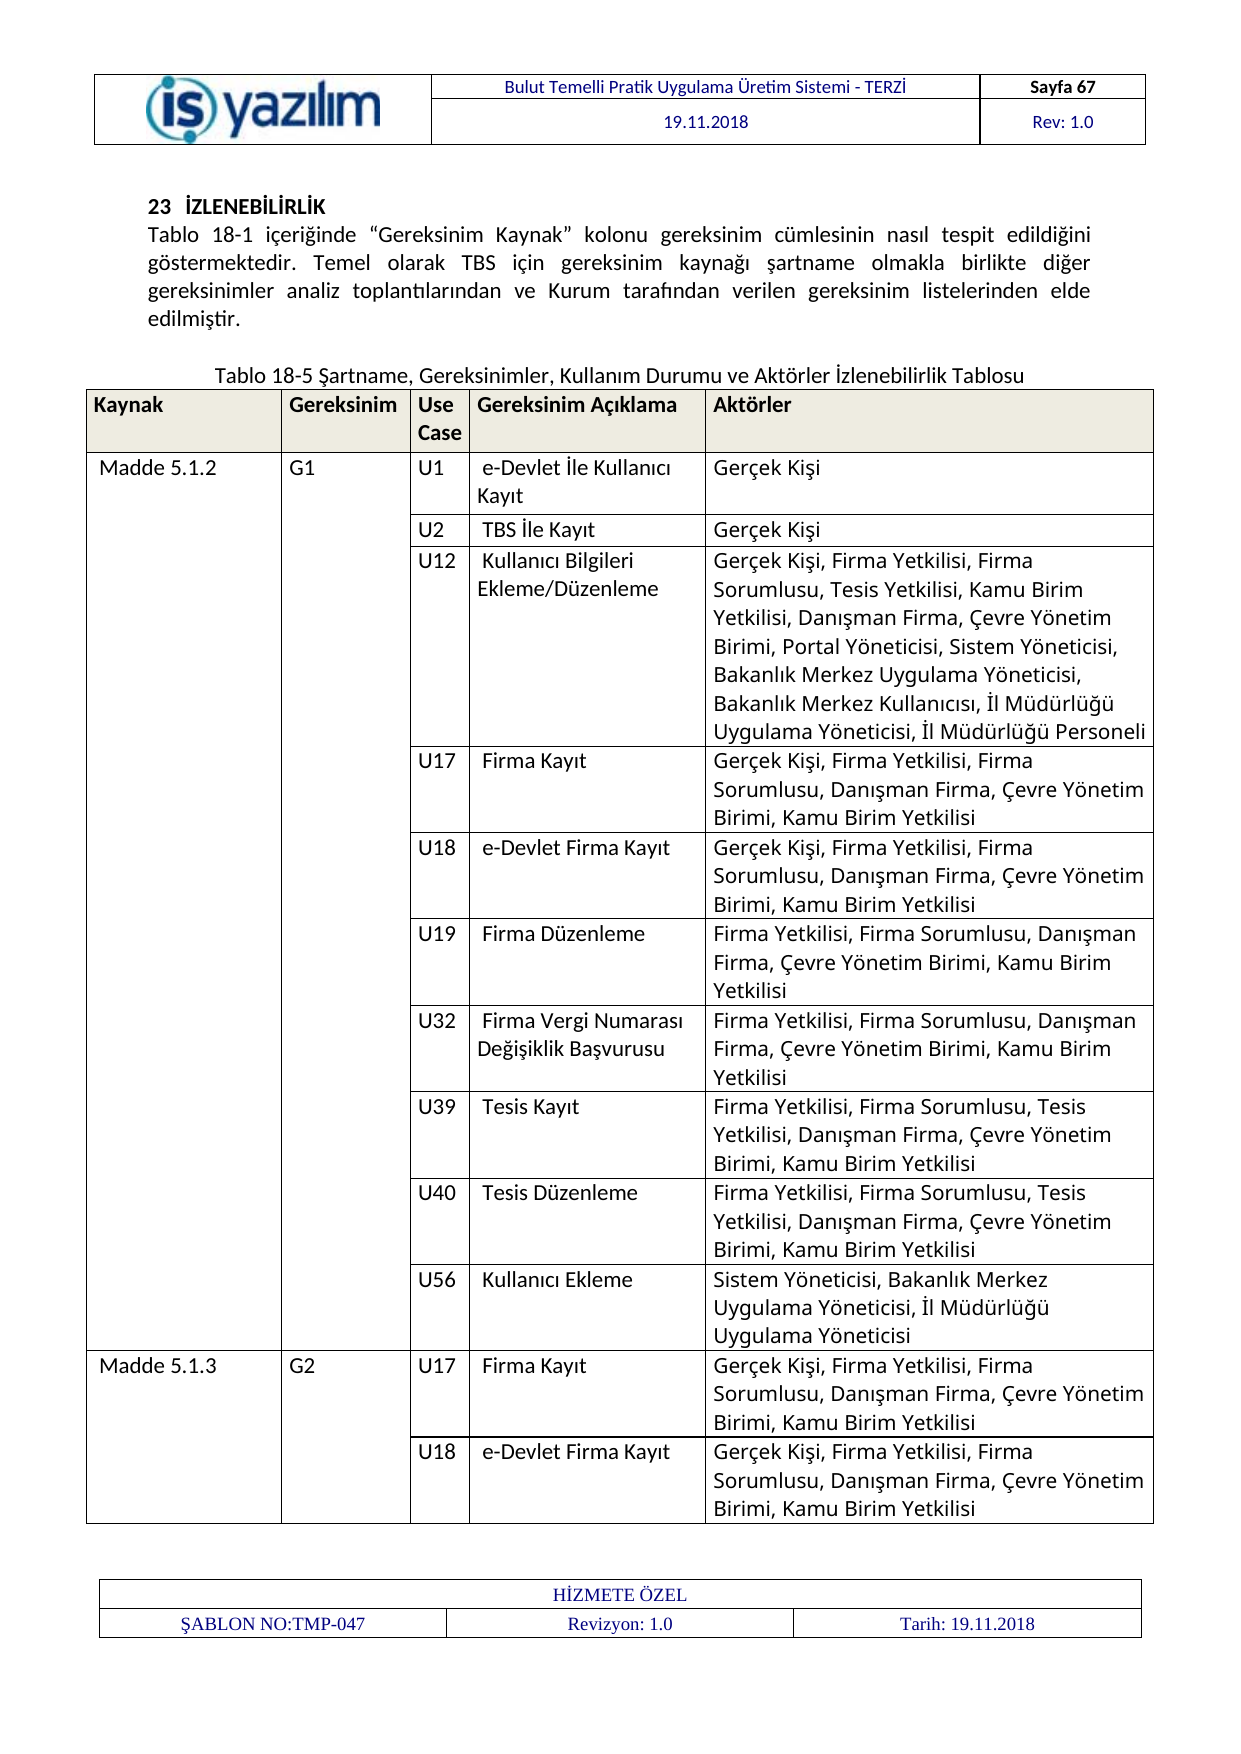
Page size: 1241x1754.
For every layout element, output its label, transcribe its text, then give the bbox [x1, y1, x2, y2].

table_cell U17 [411, 1351, 469, 1436]
table_cell e-Devlet Firma Kayıt [470, 1438, 705, 1523]
table_header Use Case [411, 390, 469, 452]
table_cell Tesis Kayıt [470, 1092, 705, 1177]
table_cell G1 [282, 453, 410, 1350]
table_cell U32 [411, 1006, 469, 1091]
table_cell U40 [411, 1179, 469, 1264]
table_cell Gerçek Kişi [706, 453, 1153, 514]
table_cell U12 [411, 547, 469, 746]
table_cell Firma Yetkilisi, Firma Sorumlusu, Tesis Yetkilisi, Danışman Firma, Çevre Yönetim Birimi, Kamu Birim Yetkilisi [706, 1092, 1153, 1177]
table_cell Firma Kayıt [470, 747, 705, 832]
table_cell Madde 5.1.2 [87, 453, 281, 1350]
table_cell Firma Düzenleme [470, 919, 705, 1005]
table_cell U56 [411, 1265, 469, 1350]
table_cell U2 [411, 515, 469, 546]
table_cell Gerçek Kişi, Firma Yetkilisi, Firma Sorumlusu, Danışman Firma, Çevre Yönetim Birimi, Kamu Birim Yetkilisi [706, 1351, 1153, 1436]
table_cell Firma Yetkilisi, Firma Sorumlusu, Danışman Firma, Çevre Yönetim Birimi, Kamu Birim Yetkilisi [706, 919, 1153, 1005]
table_cell TBS İle Kayıt [470, 515, 705, 546]
table_cell Gerçek Kişi, Firma Yetkilisi, Firma Sorumlusu, Danışman Firma, Çevre Yönetim Birimi, Kamu Birim Yetkilisi [706, 1438, 1153, 1523]
table_cell Tesis Düzenleme [470, 1179, 705, 1264]
table_cell Firma Kayıt [470, 1351, 705, 1436]
table_cell Sistem Yöneticisi, Bakanlık Merkez Uygulama Yöneticisi, İl Müdürlüğü Uygulama Yöneticisi [706, 1265, 1153, 1350]
table_cell Gerçek Kişi, Firma Yetkilisi, Firma Sorumlusu, Tesis Yetkilisi, Kamu Birim Yetkilisi, Danışman Firma, Çevre Yönetim Birimi, Portal Yöneticisi, Sistem Yöneticisi, Bakanlık Merkez Uygulama Yöneticisi, Bakanlık Merkez Kullanıcısı, İl Müdürlüğü Uygulama Yöneticisi, İl Müdürlüğü Personeli [706, 547, 1153, 746]
table_cell Kullanıcı Ekleme [470, 1265, 705, 1350]
table_cell G2 [282, 1351, 410, 1523]
table_cell e-Devlet Firma Kayıt [470, 833, 705, 918]
table_cell U18 [411, 1438, 469, 1523]
table_cell Madde 5.1.3 [87, 1351, 281, 1523]
table_cell U18 [411, 833, 469, 918]
table_cell Gerçek Kişi, Firma Yetkilisi, Firma Sorumlusu, Danışman Firma, Çevre Yönetim Birimi, Kamu Birim Yetkilisi [706, 747, 1153, 832]
subtitle İZLENEBİLİRLİK [148, 192, 1093, 220]
table_cell e-Devlet İle Kullanıcı Kayıt [470, 453, 705, 514]
table_cell U1 [411, 453, 469, 514]
table_cell Gerçek Kişi, Firma Yetkilisi, Firma Sorumlusu, Danışman Firma, Çevre Yönetim Birimi, Kamu Birim Yetkilisi [706, 833, 1153, 918]
table_cell Gerçek Kişi [706, 515, 1153, 546]
table_cell Firma Yetkilisi, Firma Sorumlusu, Tesis Yetkilisi, Danışman Firma, Çevre Yönetim Birimi, Kamu Birim Yetkilisi [706, 1179, 1153, 1264]
table_cell U19 [411, 919, 469, 1005]
table_cell U17 [411, 747, 469, 832]
table_cell U39 [411, 1092, 469, 1177]
picture [146, 75, 380, 144]
text Tablo 18-1 içeriğinde “Gereksinim Kaynak” kolonu gereksinim cümlesinin nasıl tespit edildiğini göstermektedir. Temel olarak TBS için gereksinim kaynağı şartname olmakla birlikte diğer gereksinimler analiz toplantılarından ve Kurum tarafından verilen gereksinim listelerinden elde edilmiştir. [148, 220, 1093, 332]
table_header Gereksinim Açıklama [470, 390, 705, 452]
table_cell Firma Vergi Numarası Değişiklik Başvurusu [470, 1006, 705, 1091]
table_cell Firma Yetkilisi, Firma Sorumlusu, Danışman Firma, Çevre Yönetim Birimi, Kamu Birim Yetkilisi [706, 1006, 1153, 1091]
table_cell Kullanıcı Bilgileri Ekleme/Düzenleme [470, 547, 705, 746]
table_header Kaynak [87, 390, 281, 452]
table_header Gereksinim [282, 390, 410, 452]
table_header Aktörler [706, 390, 1153, 452]
